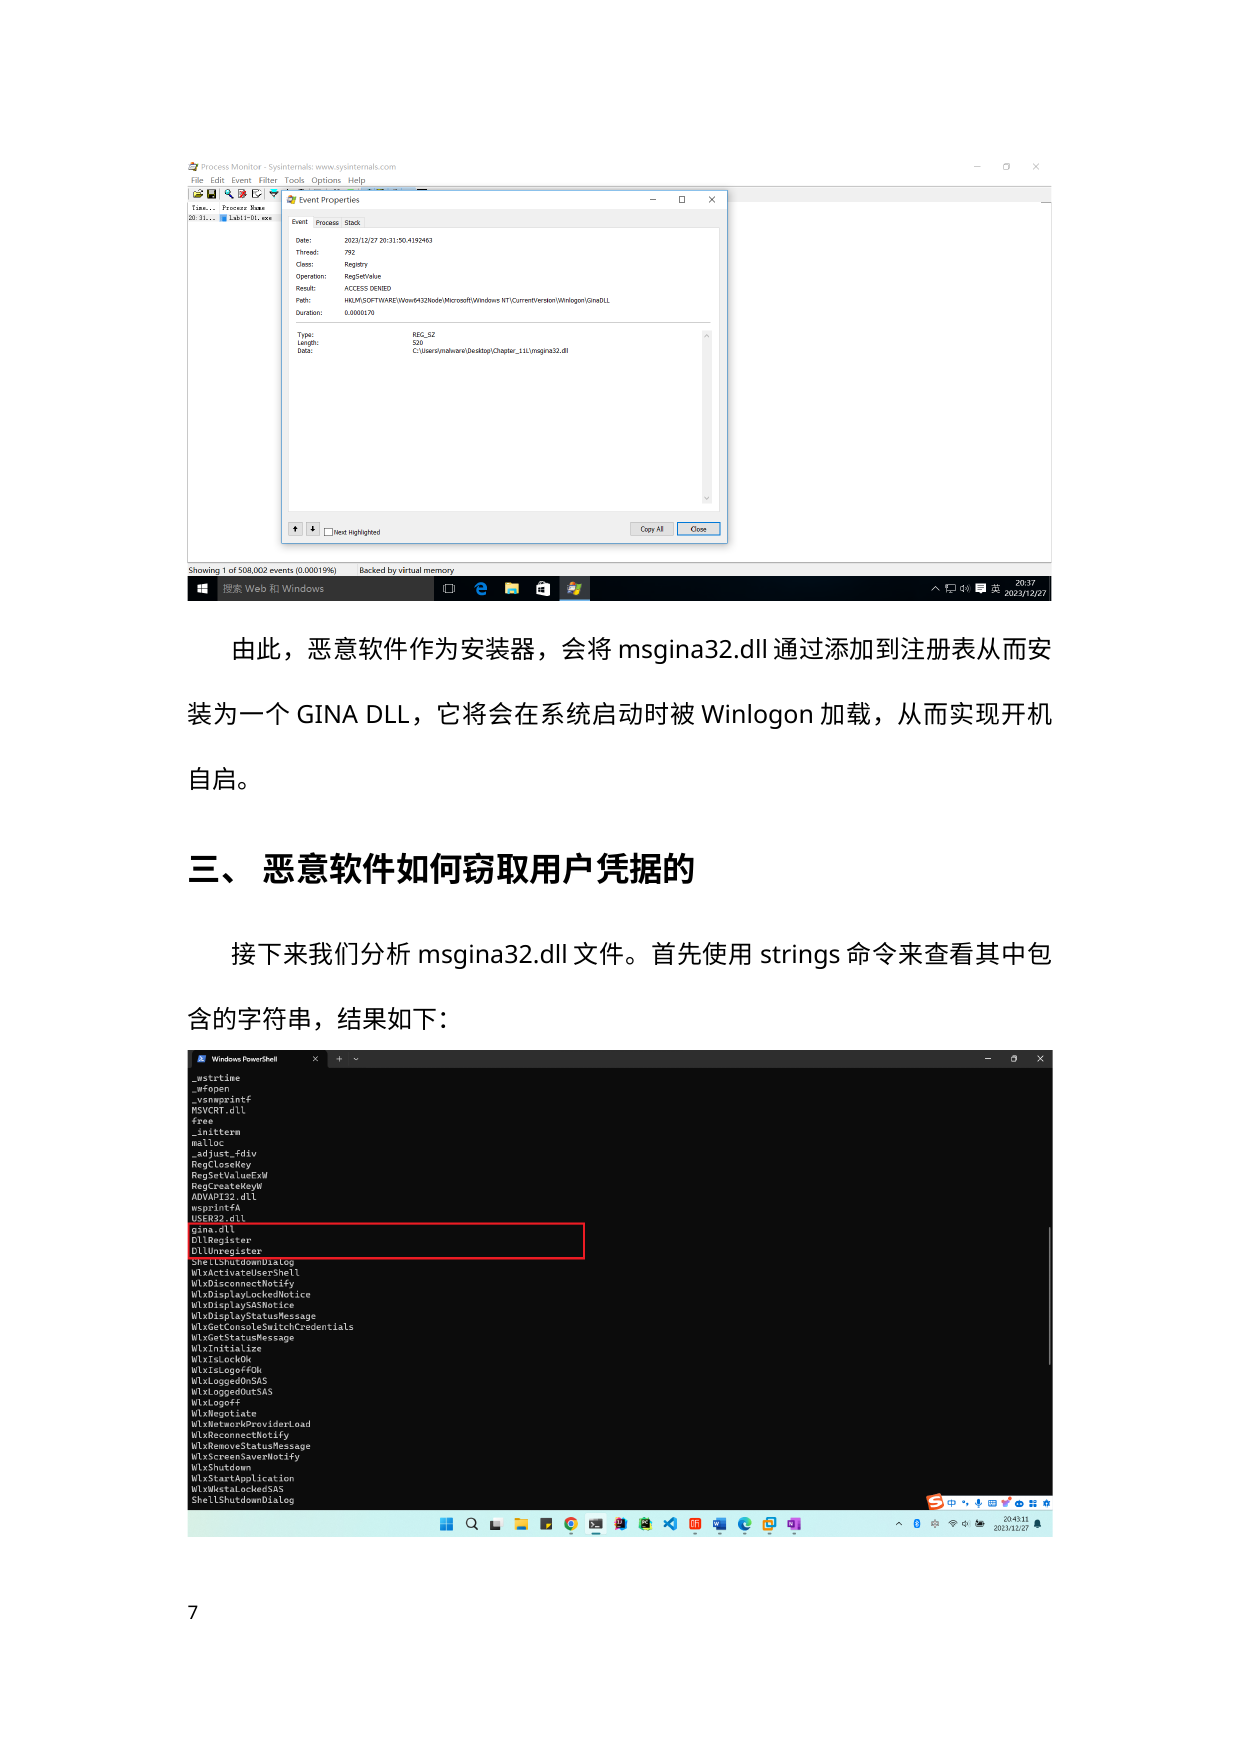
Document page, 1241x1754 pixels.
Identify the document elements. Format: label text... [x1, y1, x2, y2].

text 接下来我们分析msgina32.dll文件。首先使用strings命令来查看其中包含的字符串，结果如下： [187, 920, 1053, 1050]
picture [187, 159, 1052, 601]
text 由此，恶意软件作为安装器，会将msgina32.dll通过添加到注册表从而安装为一个GINA DLL，它将会在系统启动时被Winlogon加载，从而实现开机自启。 [187, 615, 1053, 810]
picture [187, 1050, 1053, 1537]
subtitle 恶意软件如何窃取用户凭据的 [187, 835, 1053, 900]
